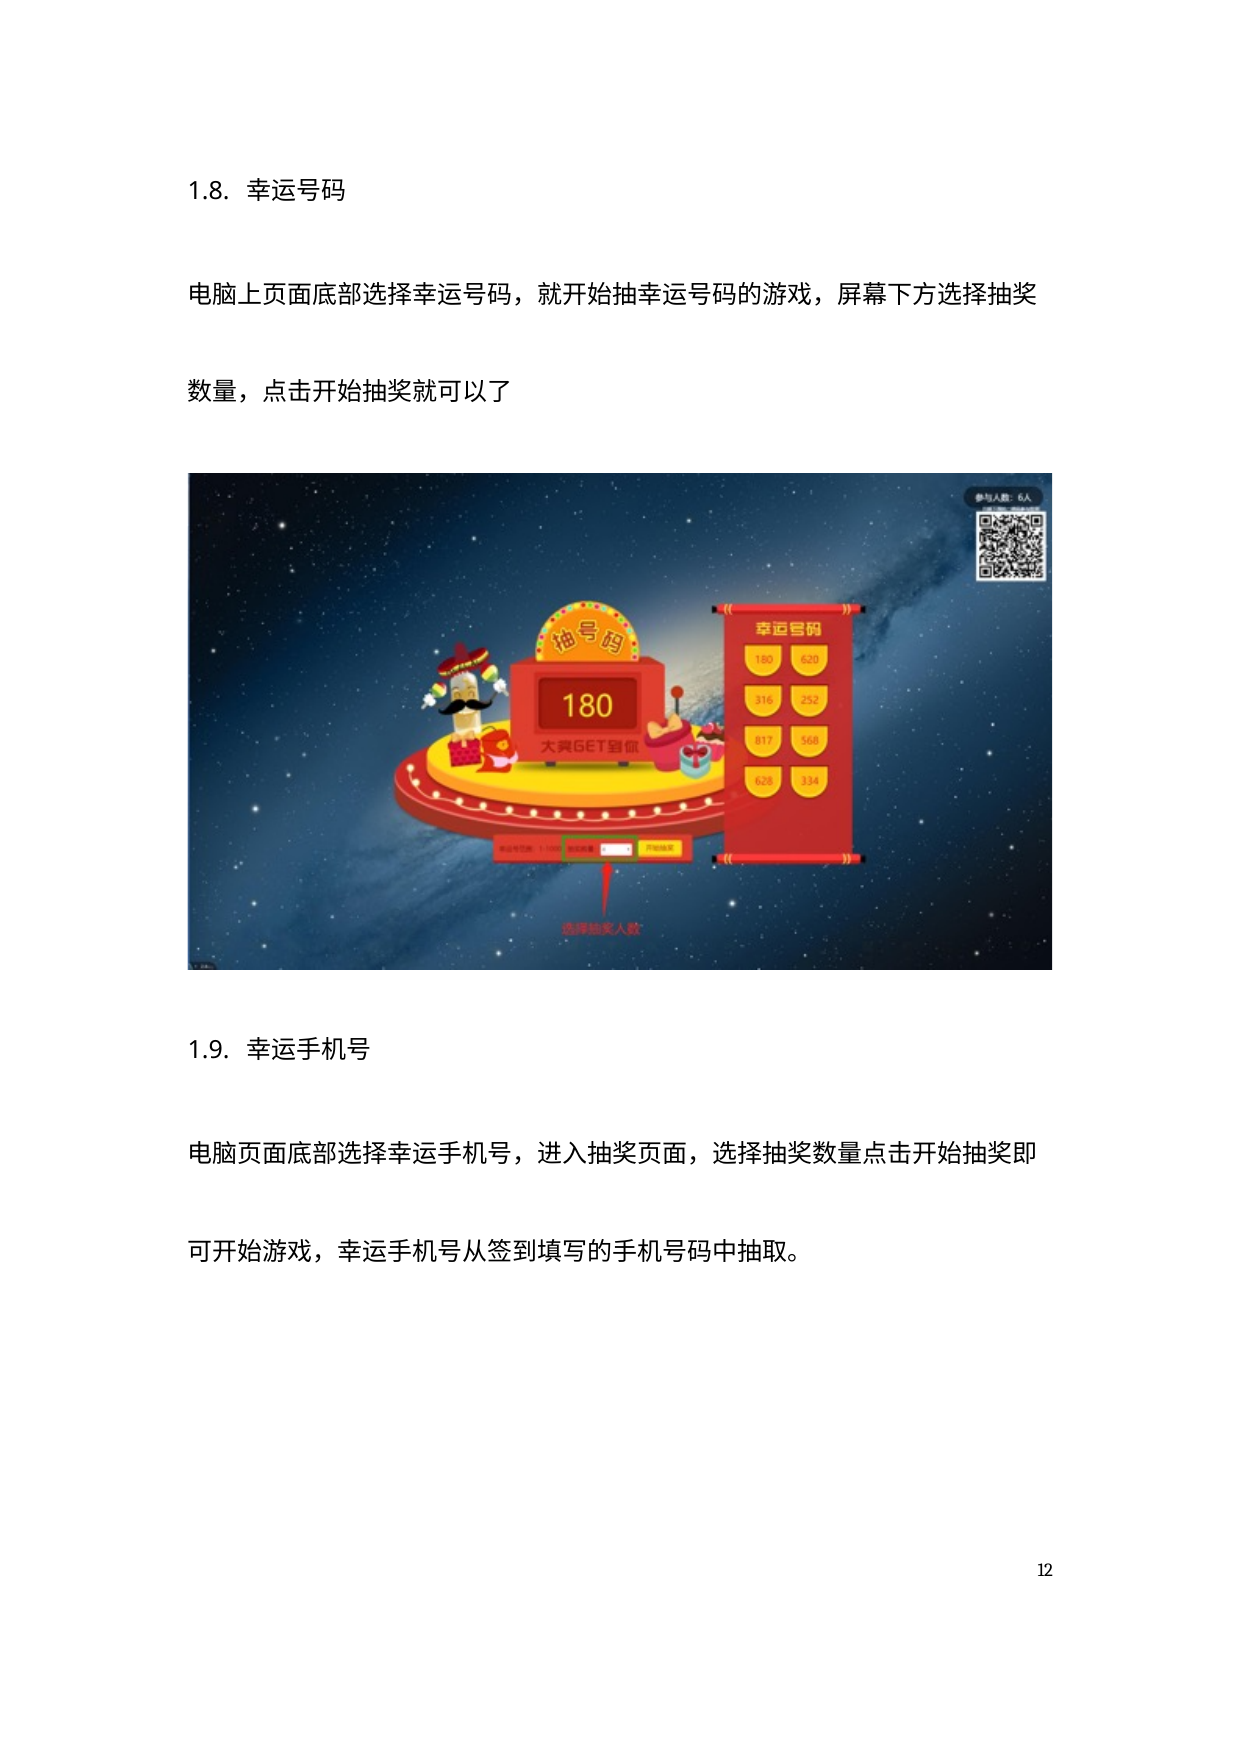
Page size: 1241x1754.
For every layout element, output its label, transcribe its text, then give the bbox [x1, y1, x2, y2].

list 幸运号码 [187, 156, 1053, 221]
text 电脑页面底部选择幸运手机号，进入抽奖页面，选择抽奖数量点击开始抽奖即可开始游戏，幸运手机号从签到填写的手机号码中抽取。 [187, 1119, 1053, 1282]
picture [187, 473, 1053, 970]
text 电脑上页面底部选择幸运号码，就开始抽幸运号码的游戏，屏幕下方选择抽奖数量，点击开始抽奖就可以了 [187, 260, 1053, 422]
list 幸运手机号 [187, 1015, 1053, 1080]
